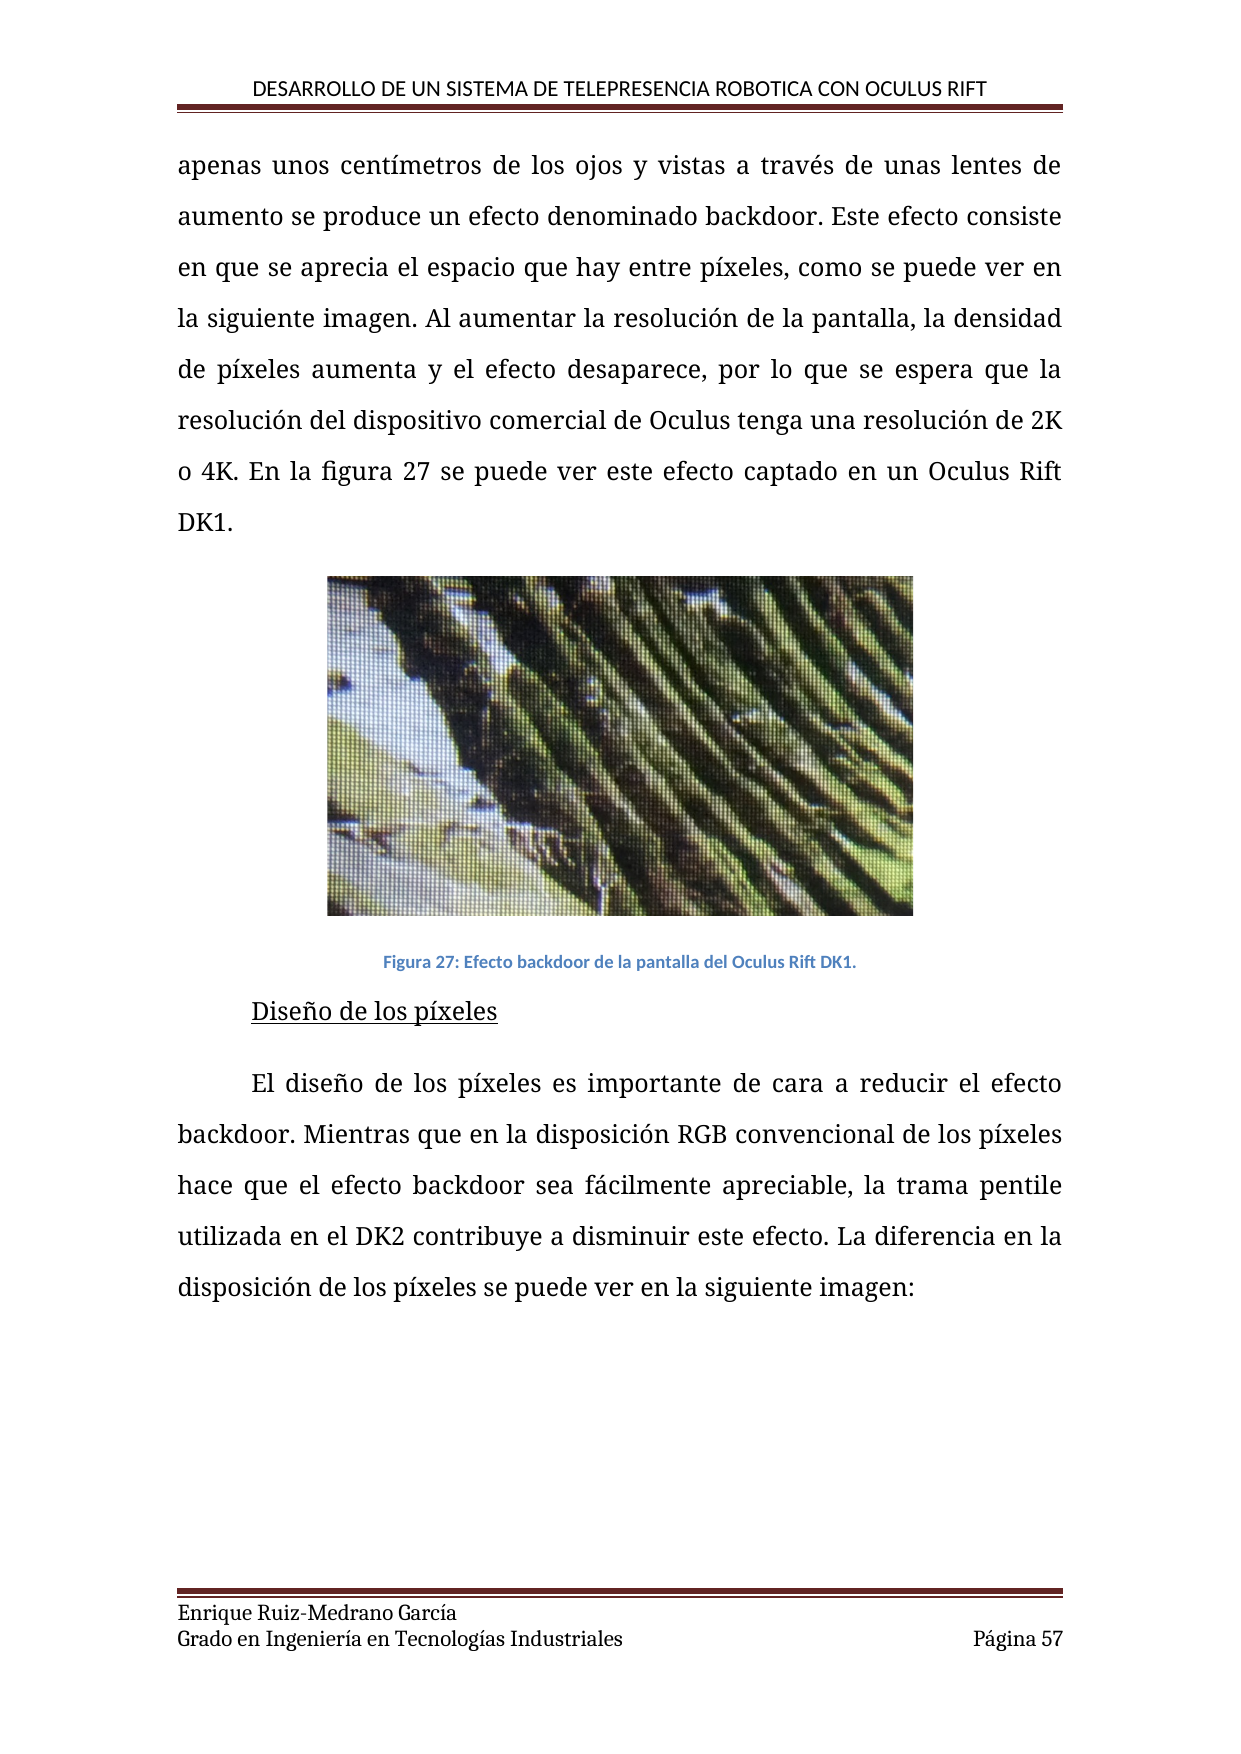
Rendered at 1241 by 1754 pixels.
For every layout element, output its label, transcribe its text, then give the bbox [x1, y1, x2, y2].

text El diseño de los píxeles es importante de cara a reducir el efecto backdoor. Mientras que en la disposición RGB convencional de los píxeles hace que el efecto backdoor sea fácilmente apreciable, la trama pentile utilizada en el DK2 contribuye a disminuir este efecto. La diferencia en la disposición de los píxeles se puede ver en la siguiente imagen: [177, 1066, 1063, 1304]
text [177, 148, 1063, 539]
text Diseño de los píxeles [177, 994, 1063, 1028]
picture [327, 576, 914, 916]
